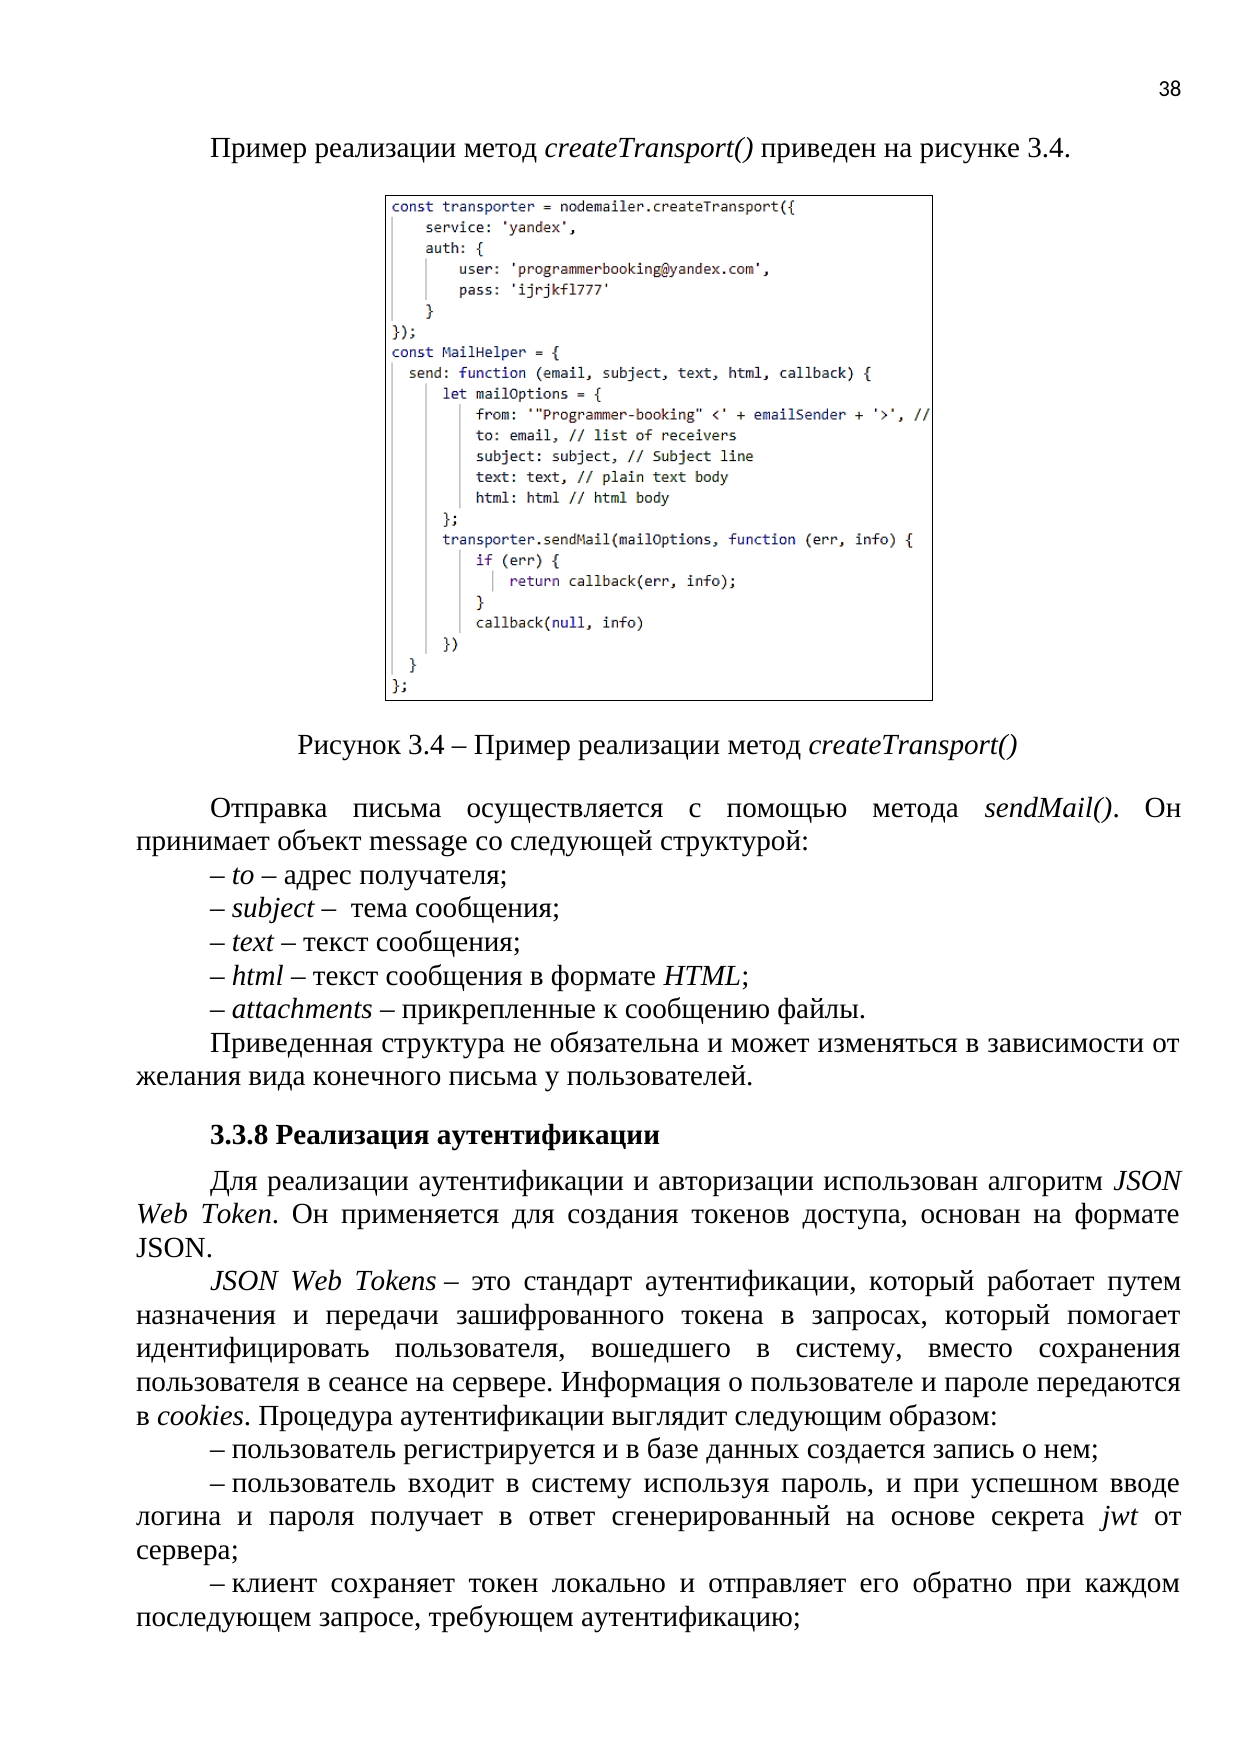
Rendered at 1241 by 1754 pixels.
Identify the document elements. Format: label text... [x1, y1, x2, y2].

text Рисунок 3.4 – Пример реализации метод createTransport() [136, 727, 1181, 761]
text Приведенная структура не обязательна и может изменяться в зависимости от желания вида конечного письма у пользователей. [136, 1025, 1181, 1092]
text JSON Web Tokens – это стандарт аутентификации, который работает путем назначения и передачи зашифрованного токена в запросах, который помогает идентифицировать пользователя, вошедшего в систему, вместо сохранения пользователя в сеансе на сервере. Информация о пользователе и пароле передаются в cookies. Процедура аутентификации выглядит следующим образом: [136, 1263, 1181, 1431]
subtitle 3.3.8 Реализация аутентификации [210, 1117, 1181, 1150]
text Отправка письма осуществляется с помощью метода sendMail(). Он принимает объект message со следующей структурой: [136, 790, 1181, 857]
list subject – тема сообщения; [136, 891, 1181, 924]
list клиент сохраняет токен локально и отправляет его обратно при каждом последующем запросе, требующем аутентификацию; [136, 1565, 1181, 1632]
list text – текст сообщения; [136, 924, 1181, 958]
picture [386, 196, 932, 700]
text Пример реализации метод createTransport() приведен на рисунке 3.4. [136, 130, 1181, 163]
list html – текст сообщения в формате HTML; [136, 958, 1181, 991]
list attachments – прикрепленные к сообщению файлы. [136, 991, 1181, 1025]
list to – адрес получателя; [136, 857, 1181, 891]
text Для реализации аутентификации и авторизации использован алгоритм JSON Web Token. Он применяется для создания токенов доступа, основан на формате JSON. [136, 1163, 1181, 1263]
list пользователь входит в систему используя пароль, и при успешном вводе логина и пароля получает в ответ сгенерированный на основе секрета jwt от сервера; [136, 1465, 1181, 1565]
list пользователь регистрируется и в базе данных создается запись о нем; [136, 1431, 1181, 1465]
